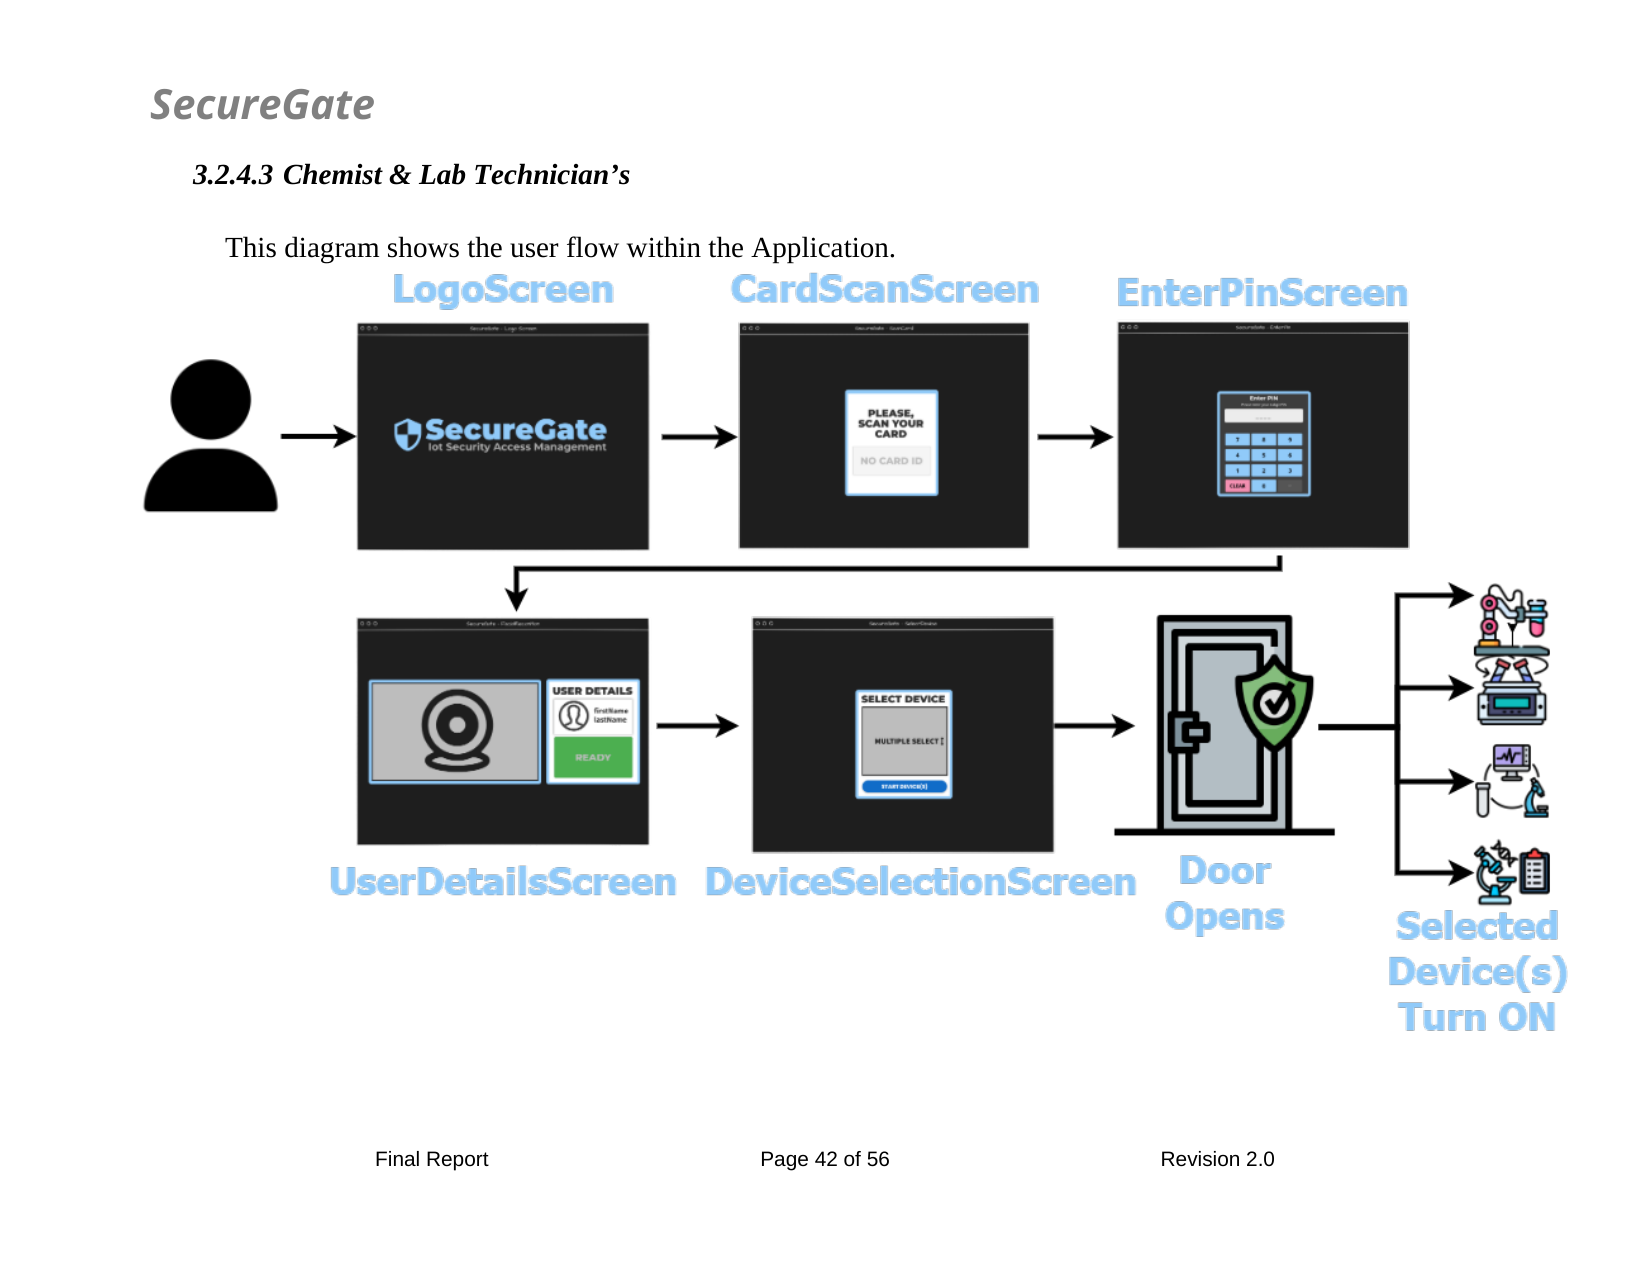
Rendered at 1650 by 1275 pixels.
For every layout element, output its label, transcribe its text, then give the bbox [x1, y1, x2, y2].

subtitle Chemist & Lab Technician’s [193, 157, 1500, 190]
picture [135, 263, 1569, 1037]
text This diagram shows the user flow within the Application. [225, 230, 1500, 263]
